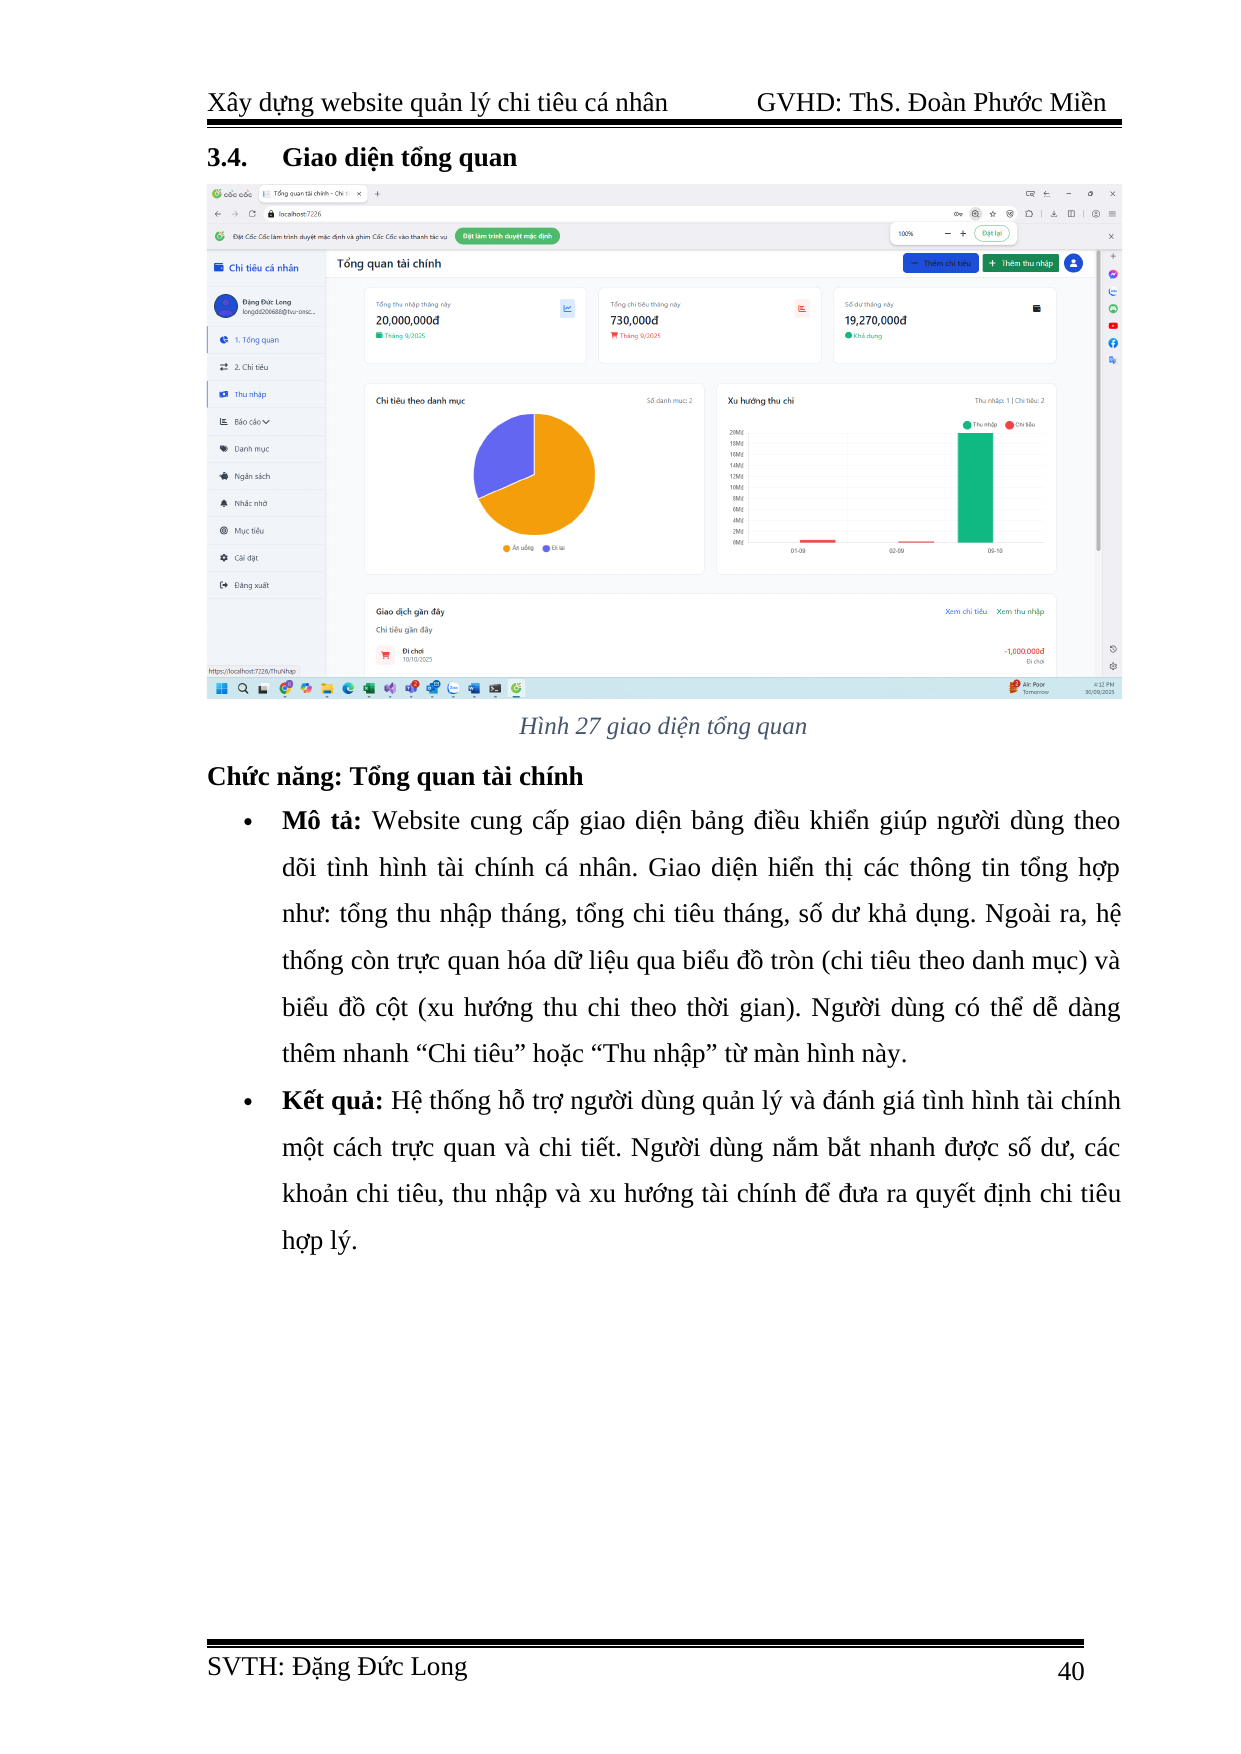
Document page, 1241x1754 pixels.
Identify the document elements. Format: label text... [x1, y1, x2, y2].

list Kết quả: Hệ thống hỗ trợ người dùng quản lý và đánh giá tình hình tài chính một cách trực quan và chi tiết. Người dùng nắm bắt nhanh được số dư, các khoản chi tiêu, thu nhập và xu hướng tài chính để đưa ra quyết định chi tiêu hợp lý. [244, 1084, 1122, 1255]
subtitle Giao diện tổng quan [207, 141, 1122, 172]
list Mô tả: Website cung cấp giao diện bảng điều khiển giúp người dùng theo dõi tình hình tài chính cá nhân. Giao diện hiển thị các thông tin tổng hợp như: tổng thu nhập tháng, tổng chi tiêu tháng, số dư khả dụng. Ngoài ra, hệ thống còn trực quan hóa dữ liệu qua biểu đồ tròn (chi tiêu theo danh mục) và biểu đồ cột (xu hướng thu chi theo thời gian). Người dùng có thể dễ dàng thêm nhanh “Chi tiêu” hoặc “Thu nhập” từ màn hình này. [244, 804, 1122, 1068]
text Chức năng: Tổng quan tài chính [207, 760, 1122, 791]
picture [206, 184, 1123, 699]
